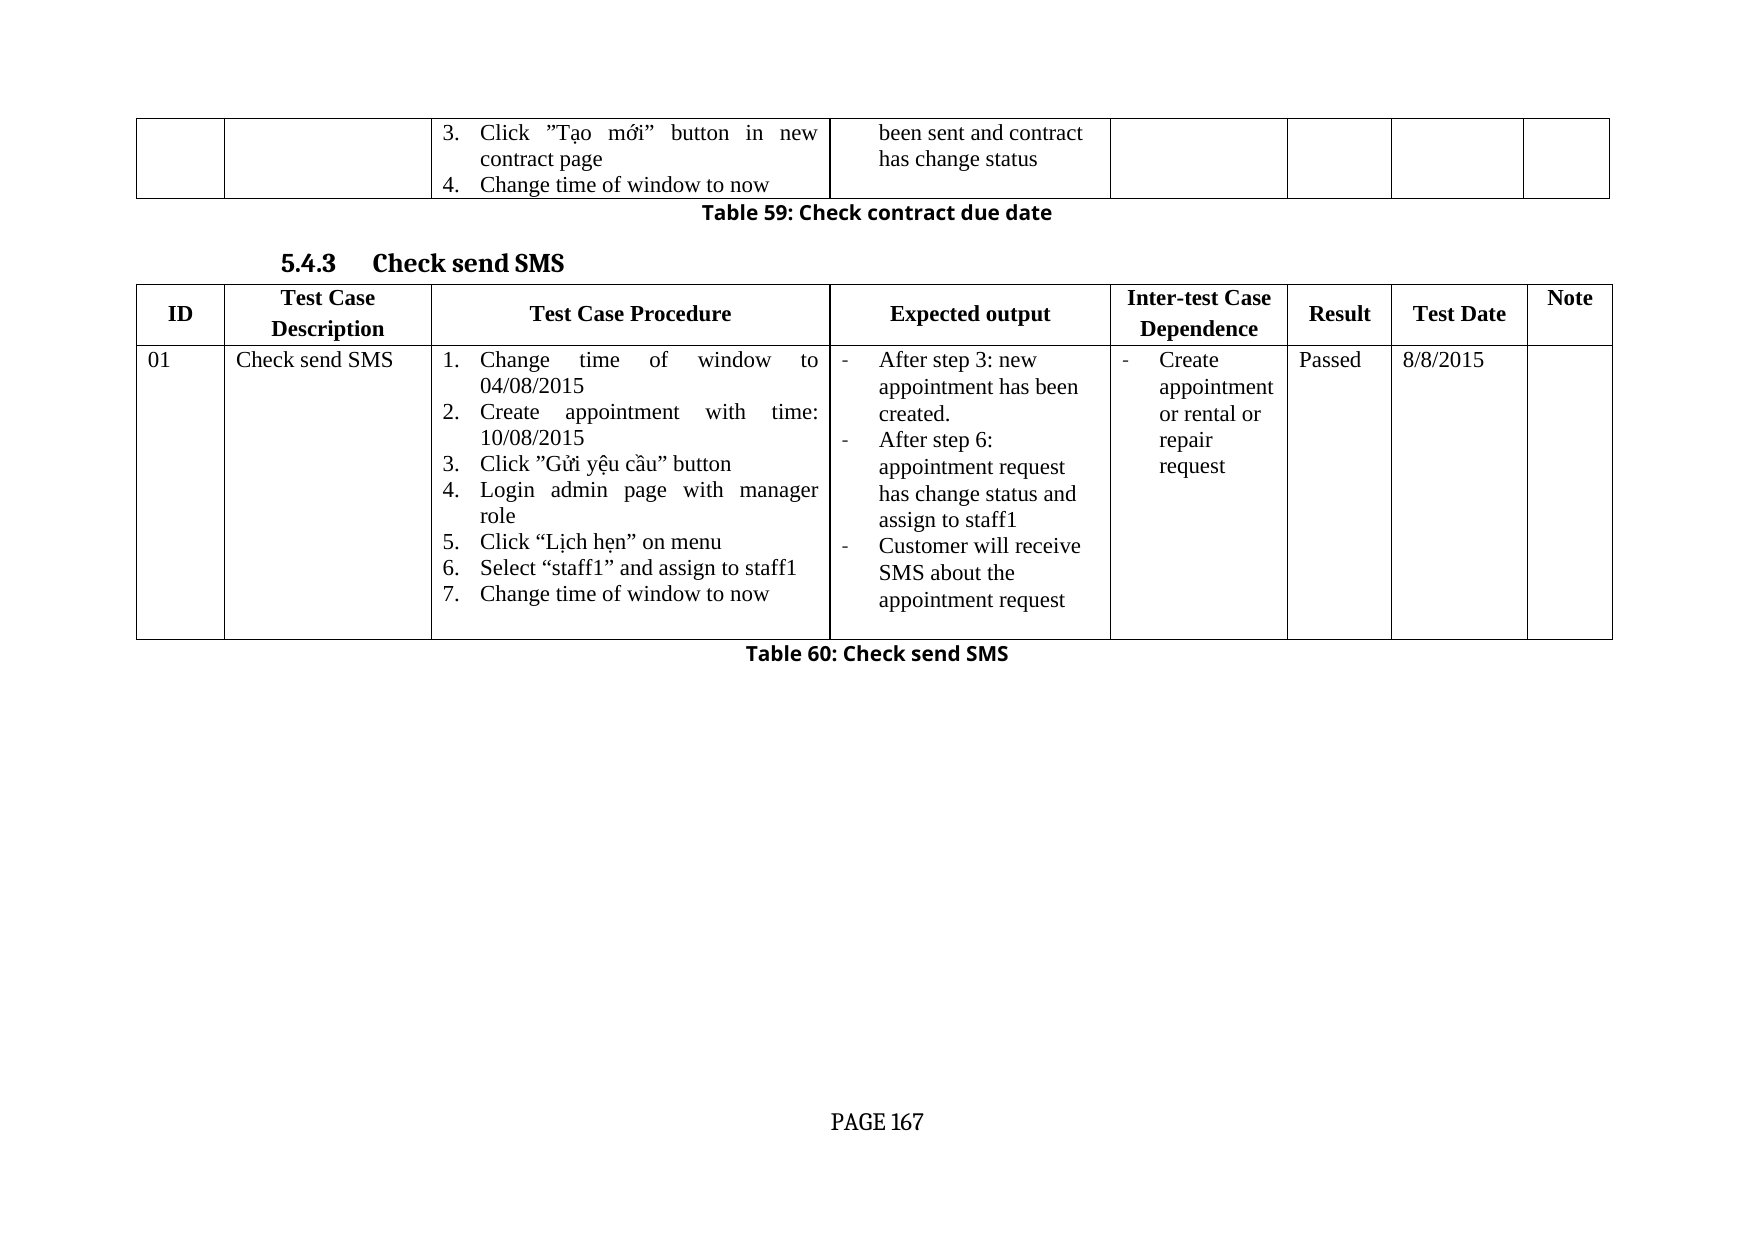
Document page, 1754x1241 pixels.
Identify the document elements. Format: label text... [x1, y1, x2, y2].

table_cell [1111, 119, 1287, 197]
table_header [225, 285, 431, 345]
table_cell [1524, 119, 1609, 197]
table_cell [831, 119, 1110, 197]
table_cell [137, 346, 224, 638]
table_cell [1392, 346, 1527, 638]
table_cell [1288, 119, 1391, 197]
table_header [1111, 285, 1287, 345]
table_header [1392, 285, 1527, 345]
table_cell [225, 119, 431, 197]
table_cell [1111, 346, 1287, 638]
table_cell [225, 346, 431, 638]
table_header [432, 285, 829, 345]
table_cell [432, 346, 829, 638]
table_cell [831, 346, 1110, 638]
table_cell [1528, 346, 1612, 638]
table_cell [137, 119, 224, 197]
subtitle Check send SMS [281, 248, 1606, 279]
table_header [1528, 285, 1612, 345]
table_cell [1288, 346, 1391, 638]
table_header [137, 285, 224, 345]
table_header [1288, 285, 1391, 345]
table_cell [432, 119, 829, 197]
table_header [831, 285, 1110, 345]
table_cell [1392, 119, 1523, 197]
